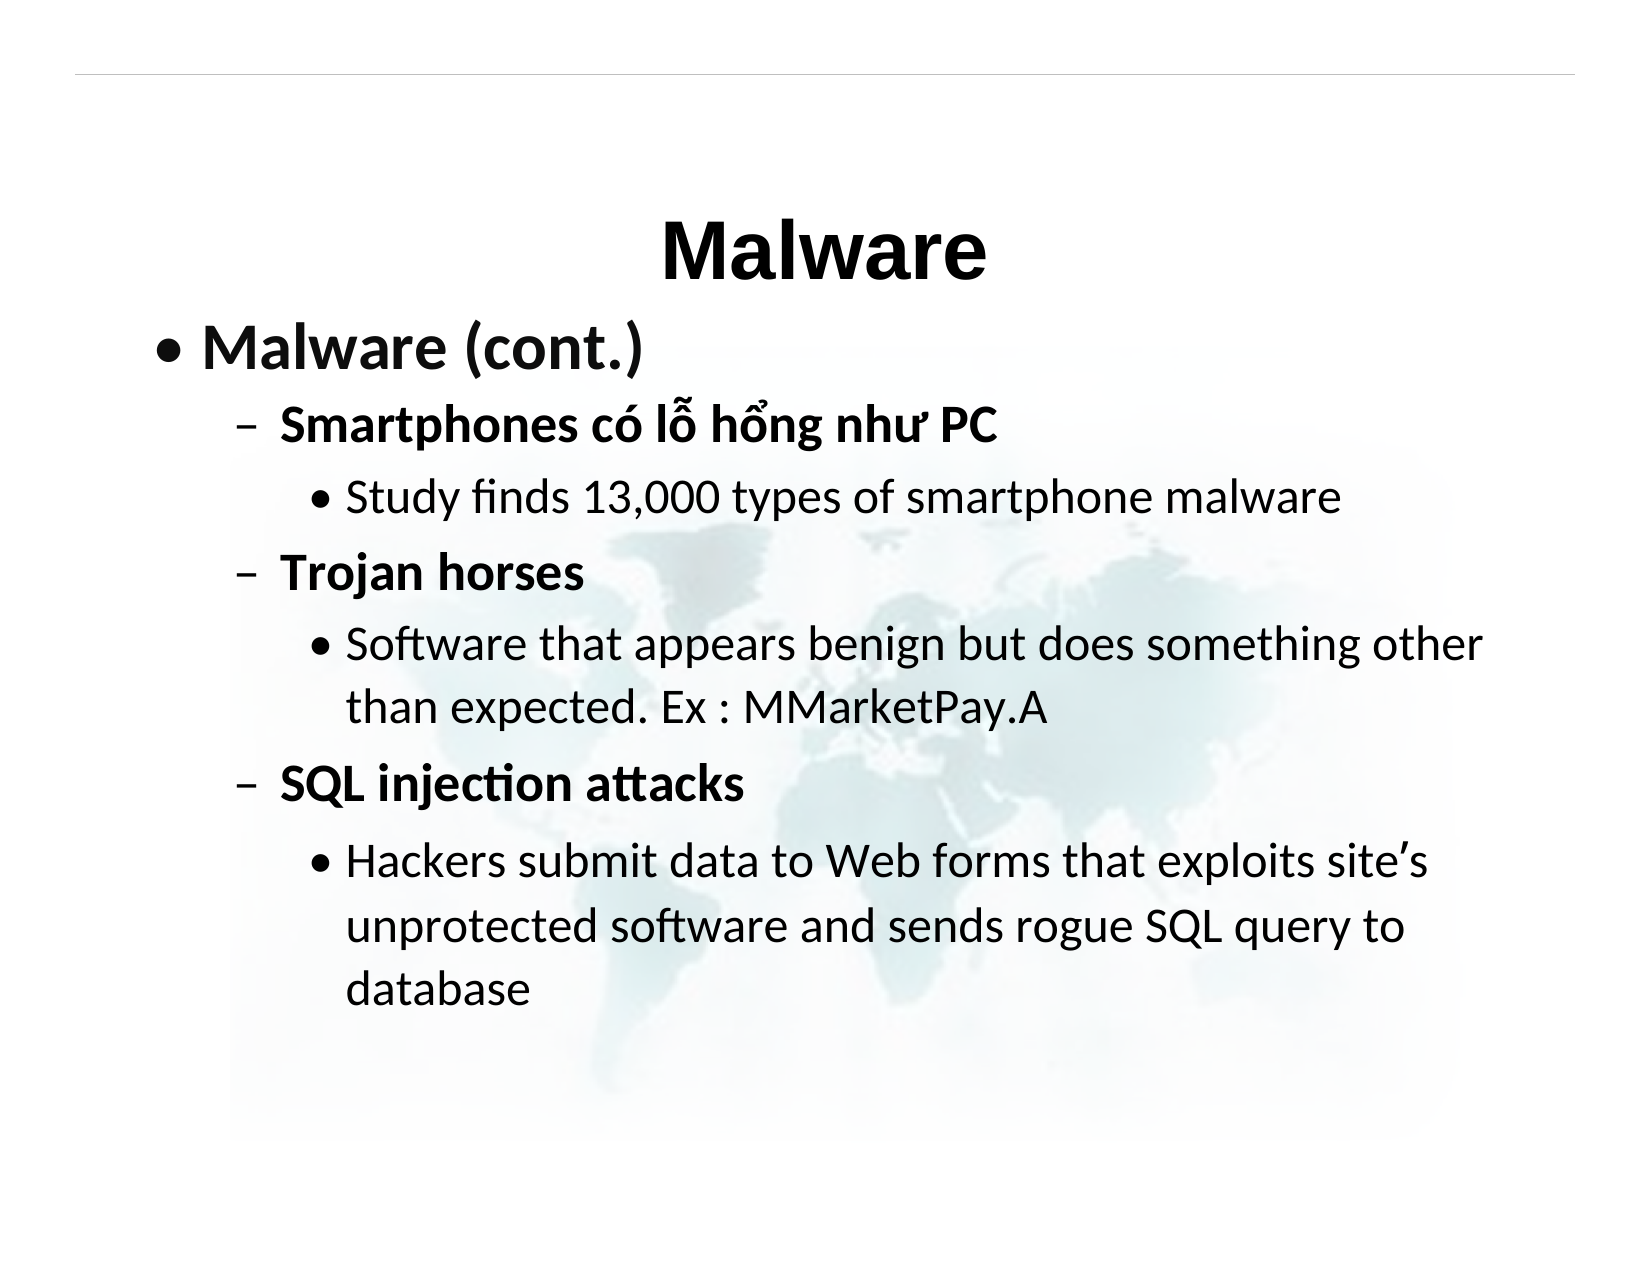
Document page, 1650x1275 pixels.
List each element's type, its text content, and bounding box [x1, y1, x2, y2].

picture [74, 74, 1575, 1200]
subtitle Malware [116, 201, 1534, 297]
list Study finds 13,000 types of smartphone malware [308, 465, 1492, 526]
list SQL injection attacks [233, 754, 1489, 814]
list Hackers submit data to Web forms that exploits site’s unprotected software and sends rogue SQL query to database [308, 824, 1492, 1018]
subtitle • Malware (cont.) [152, 305, 1515, 386]
list Software that appears benign but does something other than expected. Ex : MMarketPay.A [308, 612, 1492, 736]
list Smartphones có lỗ hổng như PC [233, 395, 1489, 455]
list Trojan horses [233, 543, 1489, 602]
